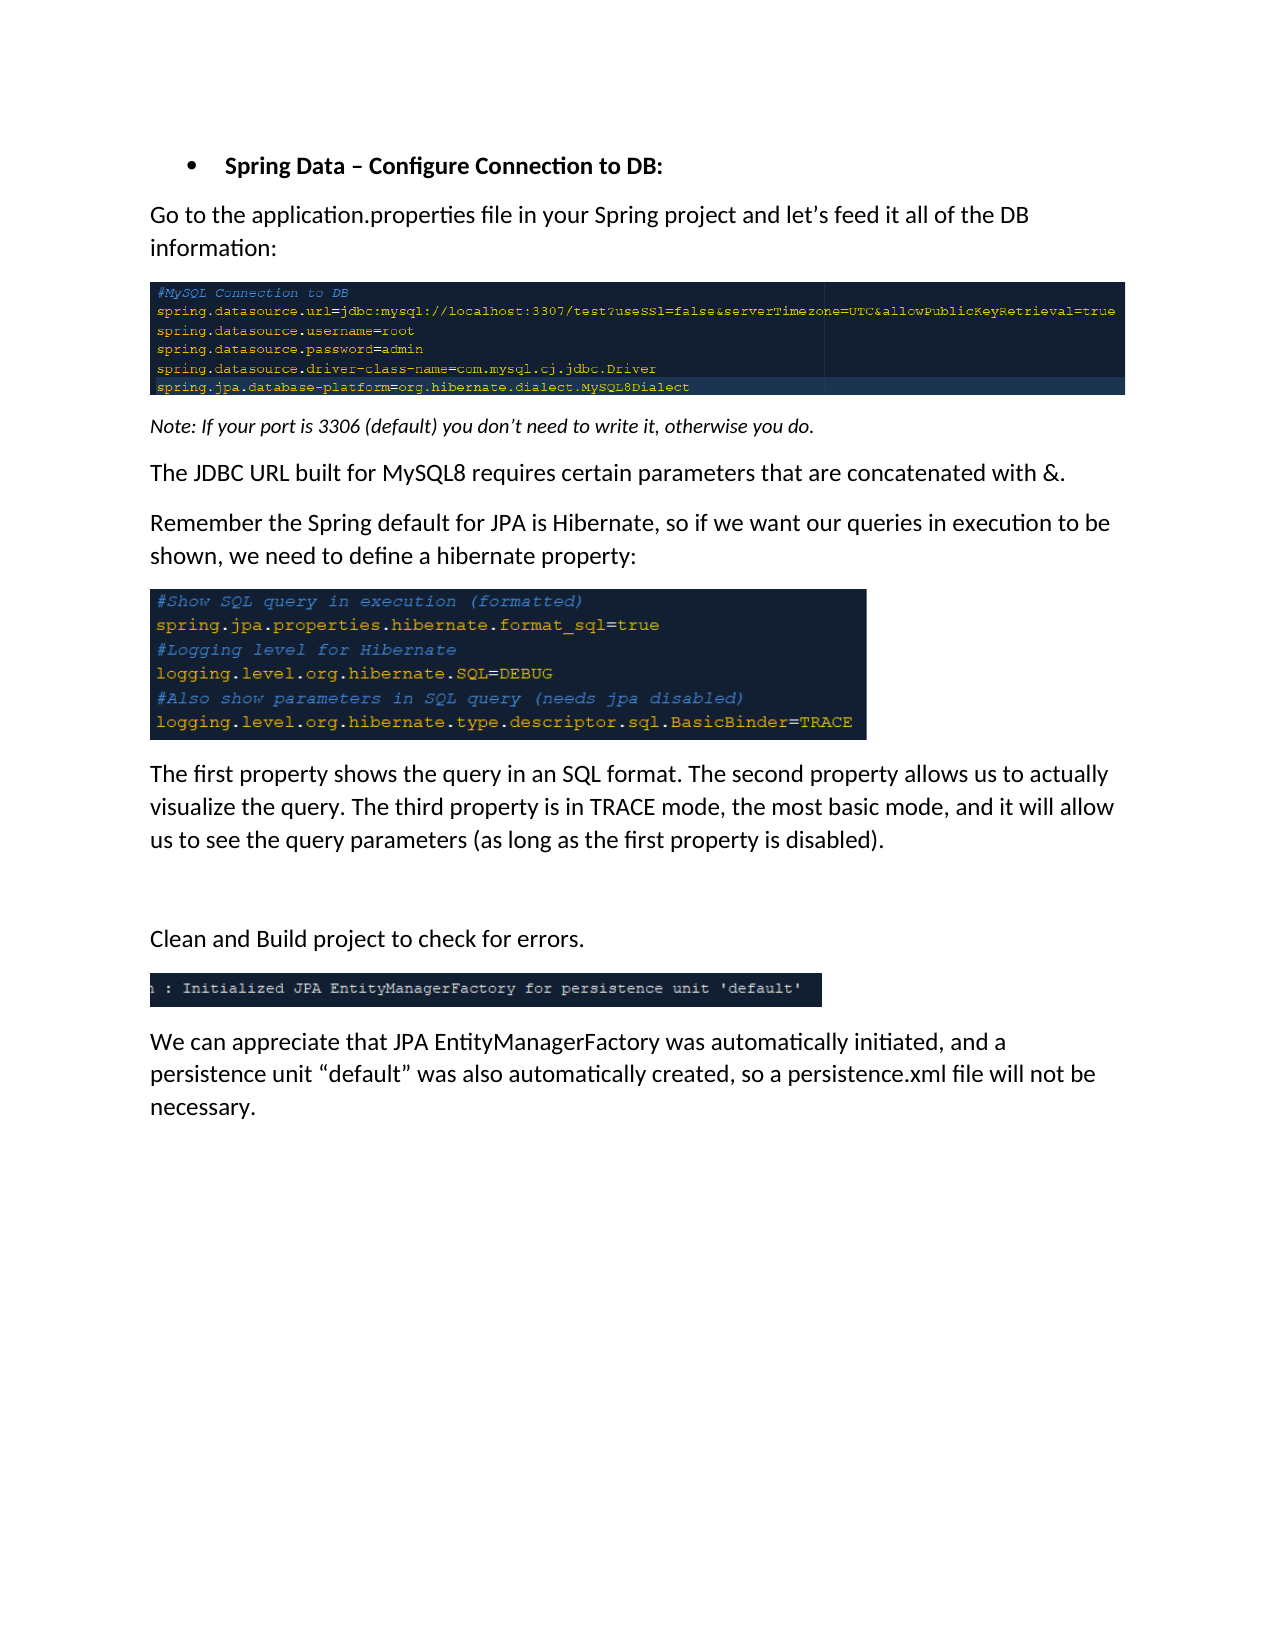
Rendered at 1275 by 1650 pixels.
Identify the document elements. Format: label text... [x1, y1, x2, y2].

text We can appreciate that JPA EntityManagerFactory was automatically initiated, and a persistence unit “default” was also automatically created, so a persistence.xml file will not be necessary. [150, 1026, 1125, 1122]
text Go to the application.properties file in your Spring project and let’s feed it all of the DB information: [150, 199, 1125, 263]
text Clean and Build project to check for errors. [150, 924, 1125, 954]
text The JDBC URL built for MySQL8 requires certain parameters that are concatenated with &. [150, 457, 1125, 488]
text The first property shows the query in an SQL format. The second property allows us to actually visualize the query. The third property is in TRACE mode, the most basic mode, and it will allow us to see the query parameters (as long as the first property is disabled). [150, 759, 1125, 855]
list Spring Data – Configure Connection to DB: [187, 150, 1125, 181]
picture [150, 973, 822, 1007]
text Remember the Spring default for JPA is Hibernate, so if we want our queries in execution to be shown, we need to define a hibernate property: [150, 507, 1125, 571]
picture [150, 282, 1125, 395]
picture [150, 589, 867, 740]
text Note: If your port is 3306 (default) you don’t need to write it, otherwise you do. [150, 413, 1125, 439]
